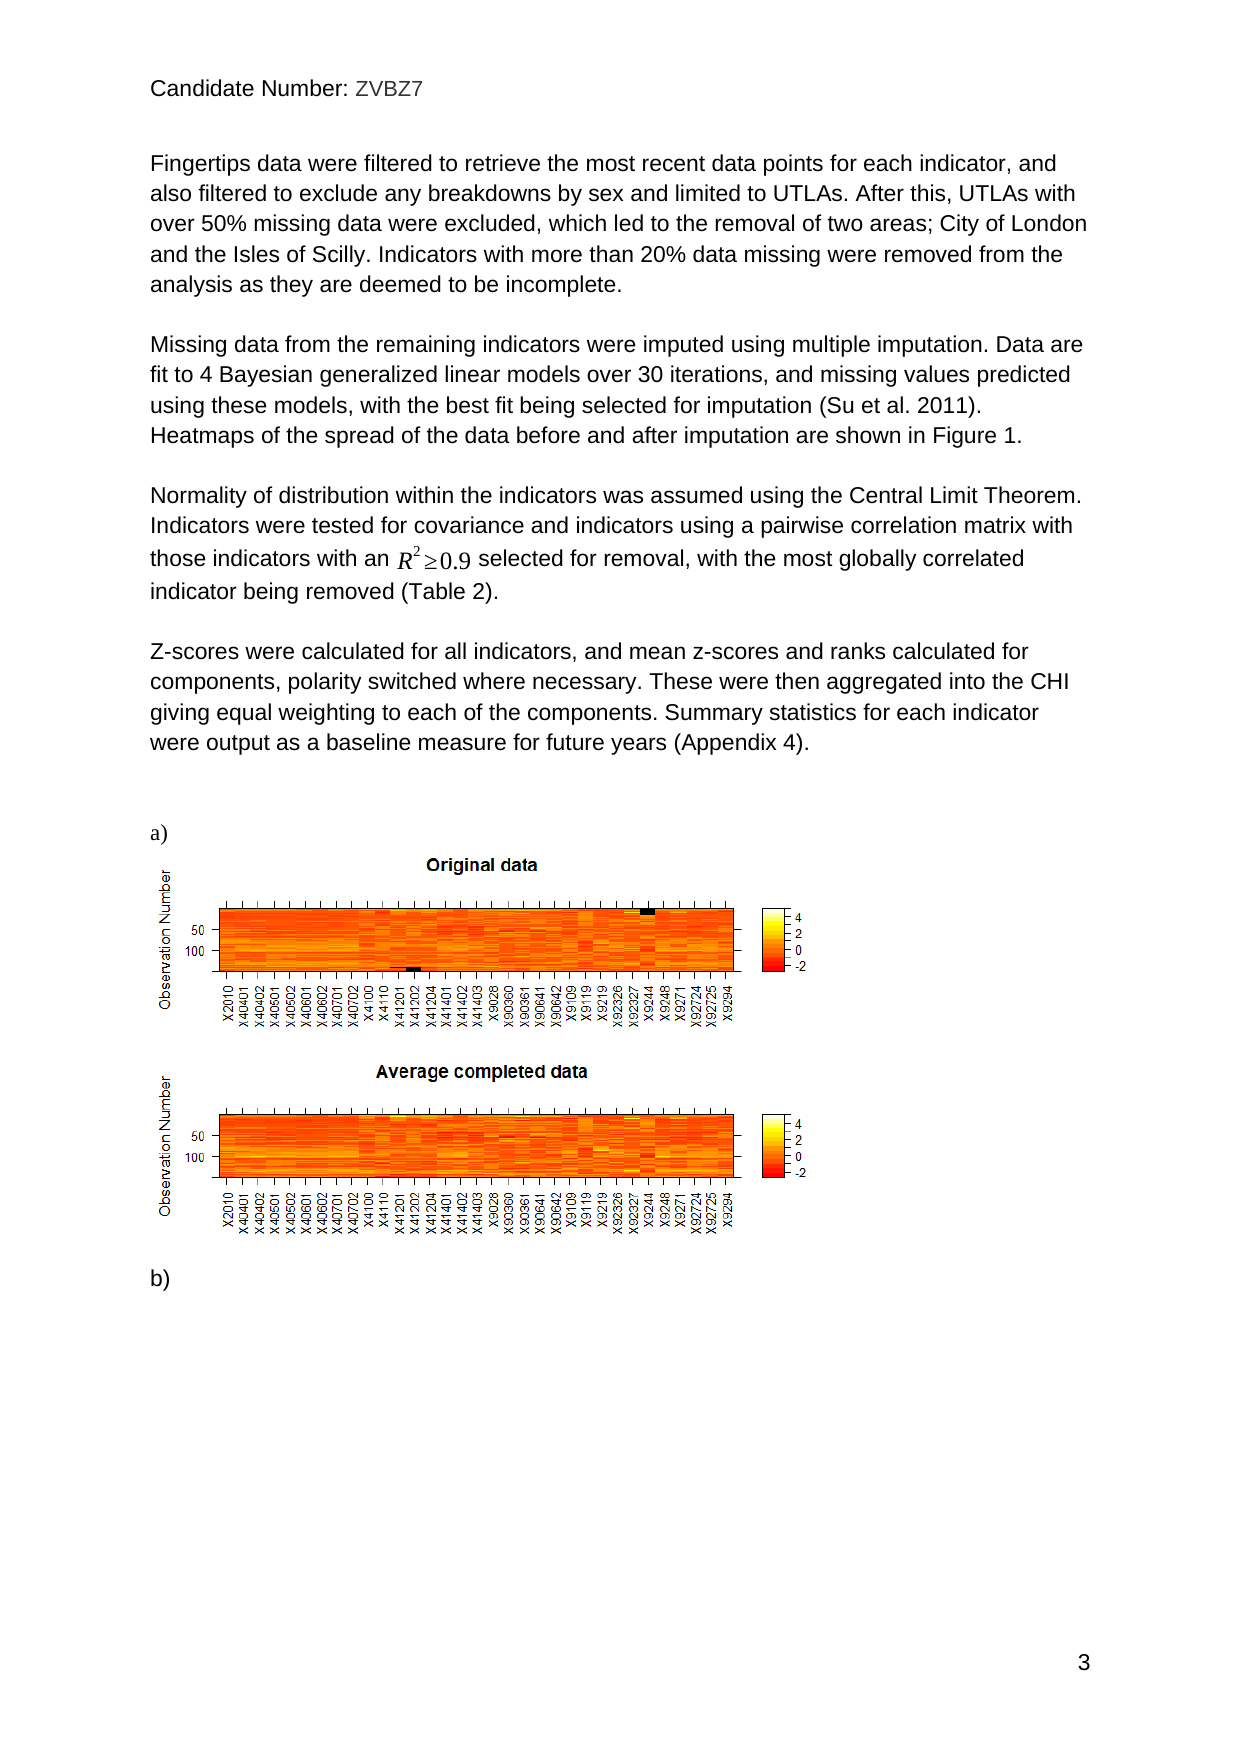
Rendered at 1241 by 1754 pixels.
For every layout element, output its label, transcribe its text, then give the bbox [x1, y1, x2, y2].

picture [150, 849, 813, 1262]
text Fingertips data were filtered to retrieve the most recent data points for each indicator, and also filtered to exclude any breakdowns by sex and limited to UTLAs. After this, UTLAs with over 50% missing data were excluded, which led to the removal of two areas; City of London and the Isles of Scilly. Indicators with more than 20% data missing were removed from the analysis as they are deemed to be incomplete. [150, 150, 1090, 297]
text b) [150, 1265, 1090, 1292]
text Normality of distribution within the indicators was assumed using the Central Limit Theorem. Indicators were tested for covariance and indicators using a pairwise correlation matrix with those indicators with an selected for removal, with the most globally correlated indicator being removed (Table 2). [150, 482, 1090, 604]
text Z-scores were calculated for all indicators, and mean z-scores and ranks calculated for components, polarity switched where necessary. These were then aggregated into the CHI giving equal weighting to each of the components. Summary statistics for each indicator were output as a baseline measure for future years (Appendix 4). [150, 638, 1090, 755]
text Missing data from the remaining indicators were imputed using multiple imputation. Data are fit to 4 Bayesian generalized linear models over 30 iterations, and missing values predicted using these models, with the best fit being selected for imputation (Su et al. 2011). Heatmaps of the spread of the data before and after imputation are shown in Figure 1. [150, 331, 1090, 448]
text a) [150, 819, 1090, 846]
